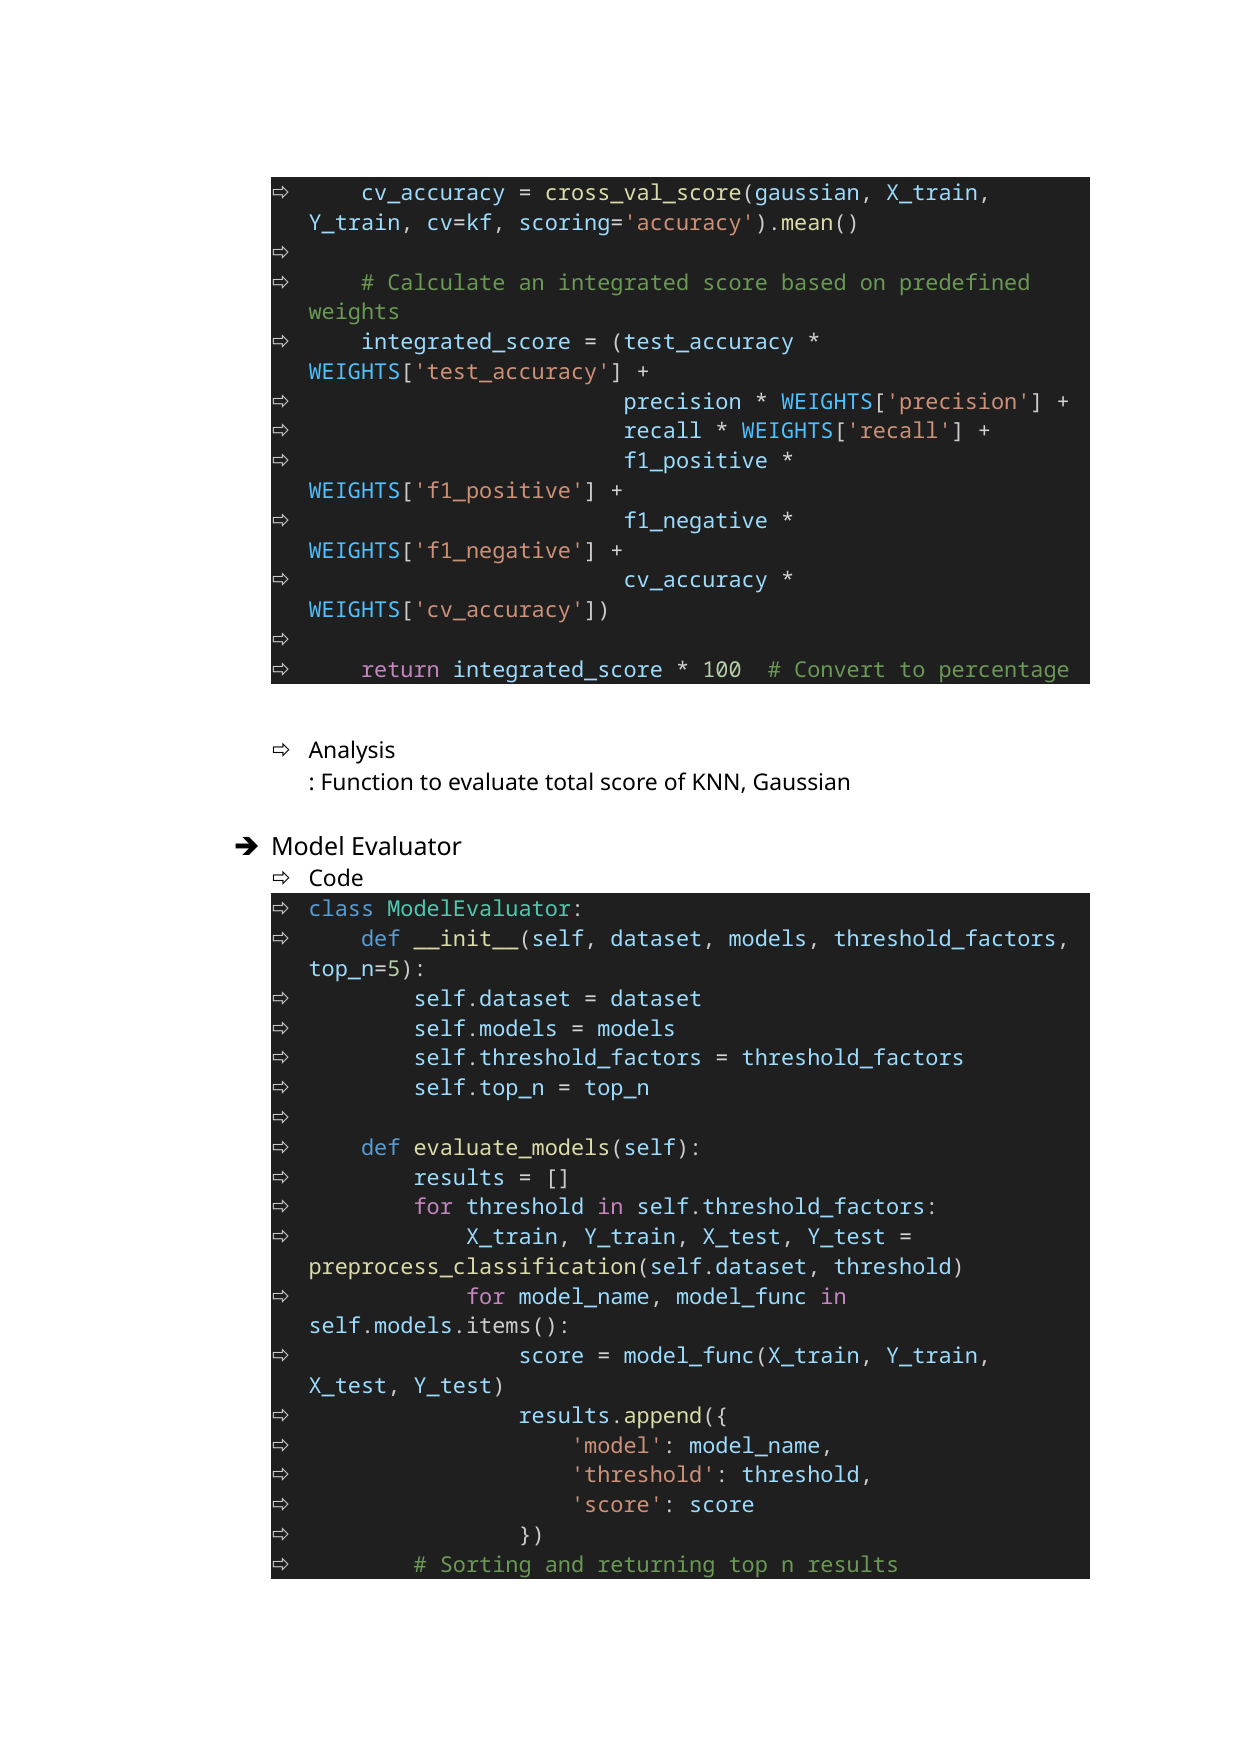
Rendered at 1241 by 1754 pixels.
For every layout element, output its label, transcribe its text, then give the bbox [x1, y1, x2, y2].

list # Sorting and returning top n results [271, 1549, 1090, 1579]
list Code [271, 862, 1090, 893]
list 'threshold': threshold, [271, 1459, 1090, 1489]
list 'model': model_name, [271, 1430, 1090, 1459]
list score = model_func(X_train, Y_train, X_test, Y_test) [271, 1340, 1090, 1400]
list }) [271, 1519, 1090, 1549]
list Analysis [271, 734, 1090, 766]
list self.dataset = dataset [271, 983, 1090, 1013]
list self.threshold_factors = threshold_factors [271, 1042, 1090, 1072]
list # Calculate an integrated score based on predefined weights [271, 267, 1090, 326]
list f1_positive * WEIGHTS['f1_positive'] + [271, 445, 1090, 505]
list Model Evaluator [233, 828, 1090, 862]
list cv_accuracy * WEIGHTS['cv_accuracy']) [271, 564, 1090, 624]
list results = [] [271, 1162, 1090, 1191]
list integrated_score = (test_accuracy * WEIGHTS['test_accuracy'] + [271, 326, 1090, 386]
list 'score': score [271, 1489, 1090, 1519]
list results.append({ [271, 1400, 1090, 1430]
list : Function to evaluate total score of KNN, Gaussian [308, 766, 1090, 797]
list recall * WEIGHTS['recall'] + [271, 416, 1090, 445]
list self.models = models [271, 1013, 1090, 1042]
list return integrated_score * 100 # Convert to percentage [271, 654, 1090, 684]
list def evaluate_models(self): [271, 1132, 1090, 1162]
list for model_name, model_func in self.models.items(): [271, 1281, 1090, 1340]
list X_train, Y_train, X_test, Y_test = preprocess_classification(self.dataset, threshold) [271, 1221, 1090, 1281]
list precision * WEIGHTS['precision'] + [271, 386, 1090, 416]
list cv_accuracy = cross_val_score(gaussian, X_train, Y_train, cv=kf, scoring='accuracy').mean() [271, 177, 1090, 237]
list f1_negative * WEIGHTS['f1_negative'] + [271, 505, 1090, 564]
list self.top_n = top_n [271, 1072, 1090, 1102]
list class ModelEvaluator: [271, 893, 1090, 923]
list for threshold in self.threshold_factors: [271, 1191, 1090, 1221]
list def __init__(self, dataset, models, threshold_factors, top_n=5): [271, 923, 1090, 983]
